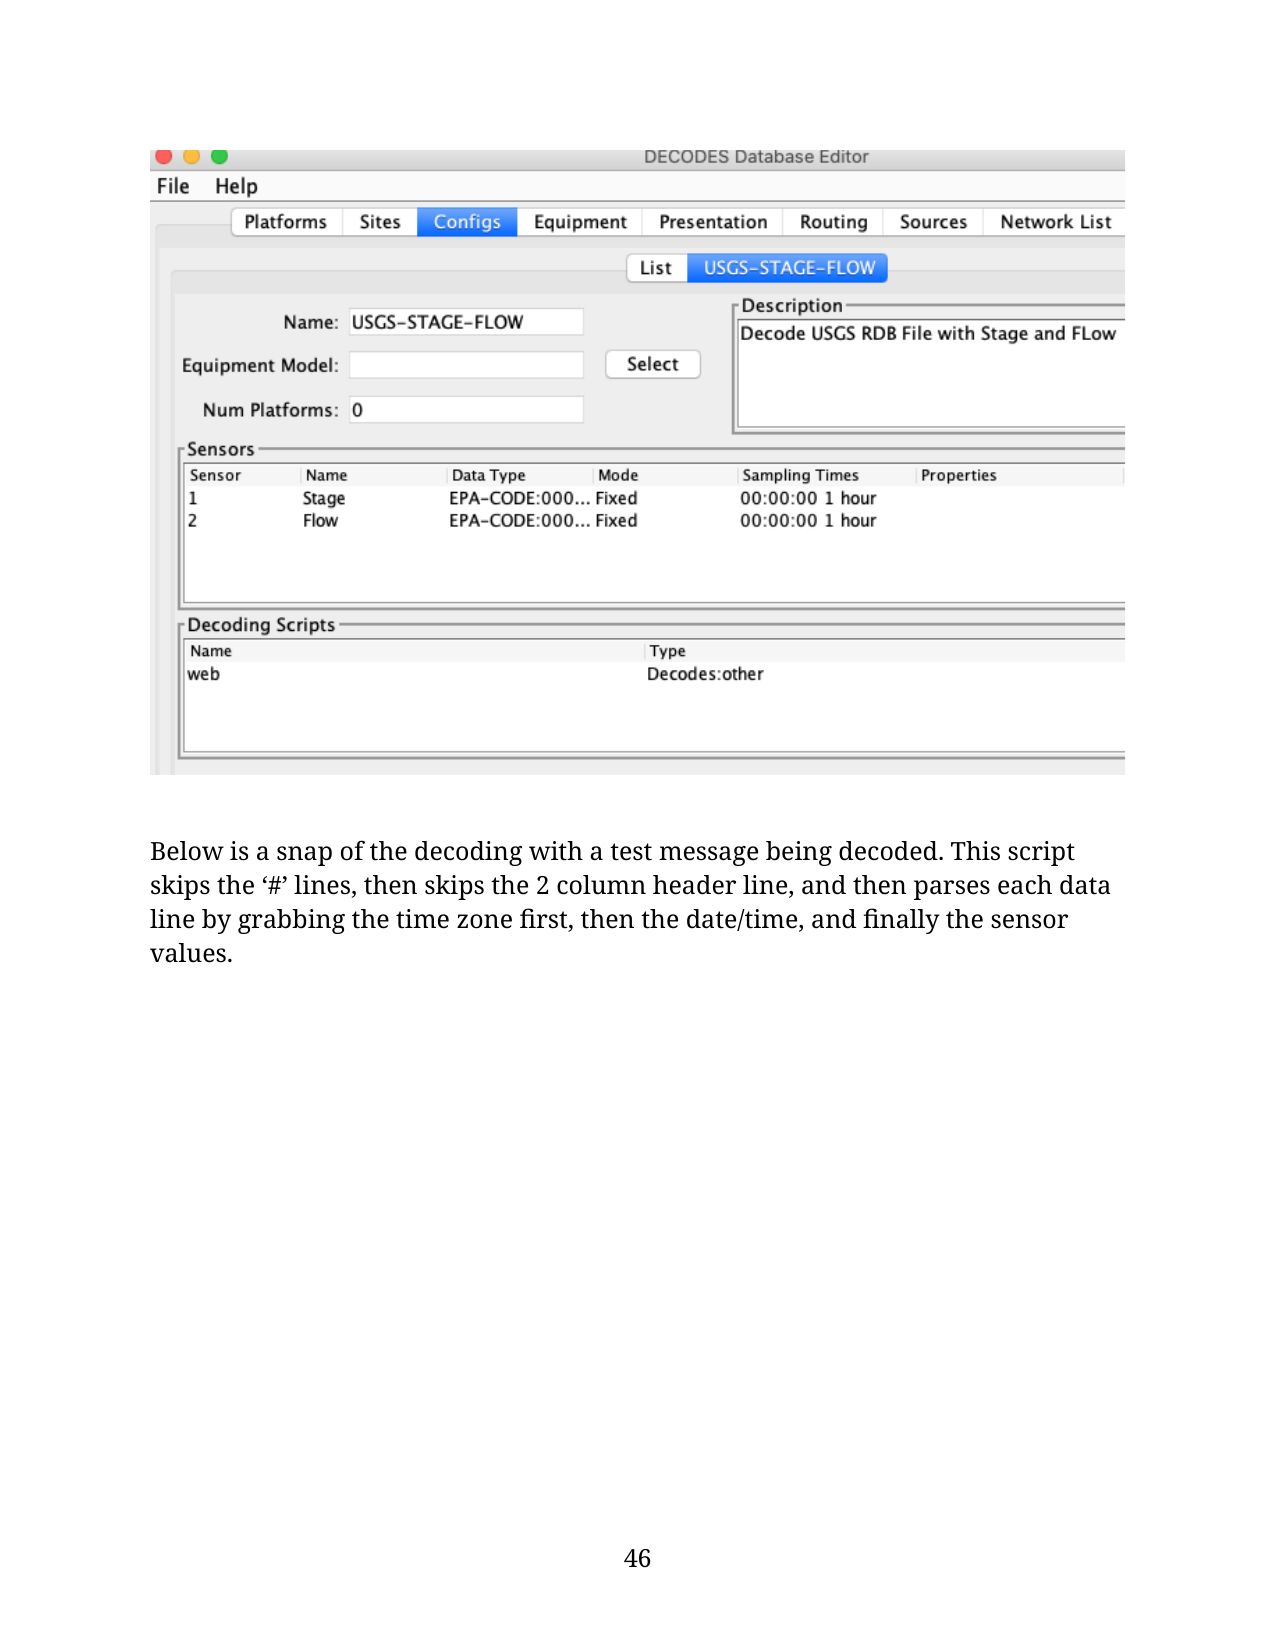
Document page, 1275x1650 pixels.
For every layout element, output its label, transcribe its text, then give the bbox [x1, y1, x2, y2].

text Below is a snap of the decoding with a test message being decoded. This script skips the ‘#’ lines, then skips the 2 column header line, and then parses each data line by grabbing the time zone first, then the date/time, and finally the sensor values. [150, 833, 1125, 970]
picture [150, 150, 1125, 775]
